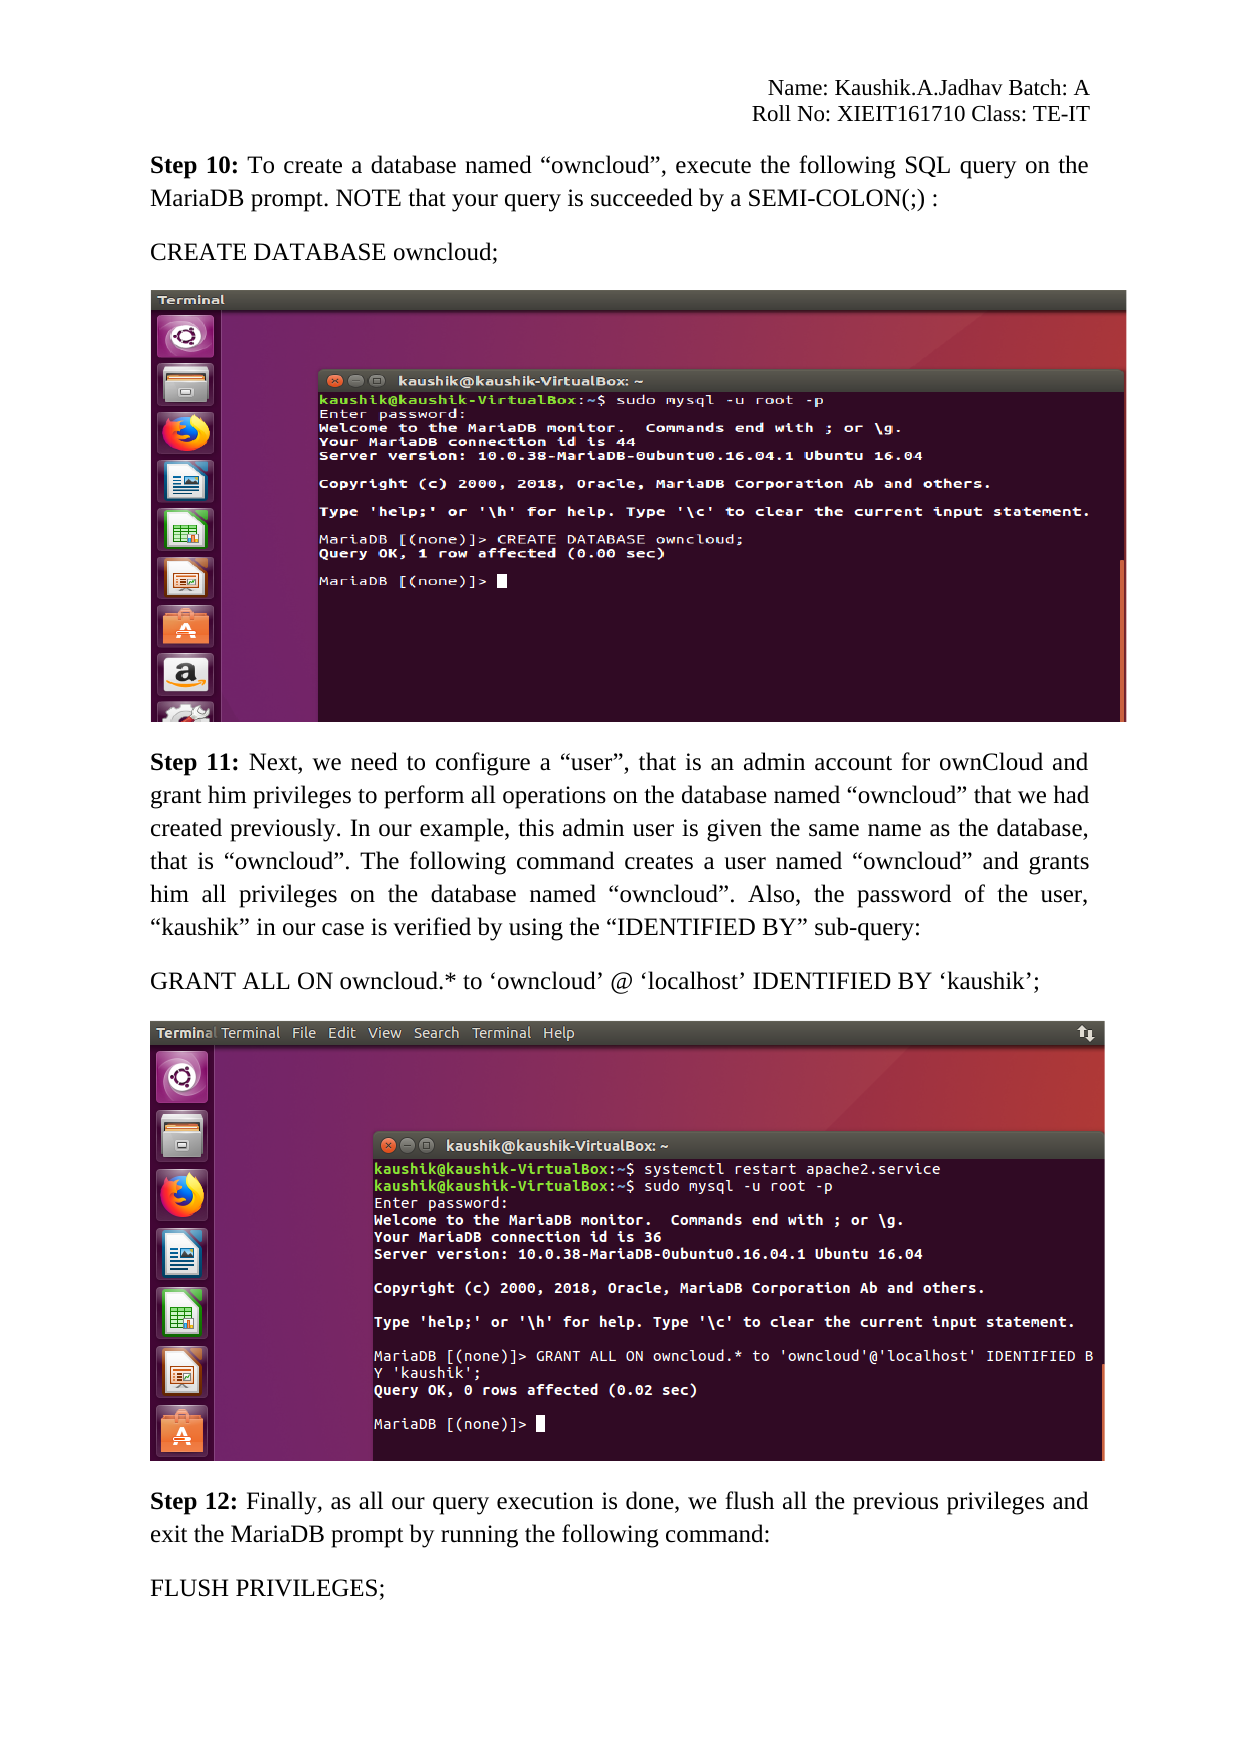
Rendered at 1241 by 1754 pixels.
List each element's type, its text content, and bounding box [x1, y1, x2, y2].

text GRANT ALL ON owncloud.* to ‘owncloud’ @ ‘localhost’ IDENTIFIED BY ‘kaushik’; [150, 966, 1090, 995]
text CREATE DATABASE owncloud; [150, 237, 1090, 266]
text Step 10: To create a database named “owncloud”, execute the following SQL query on the MariaDB prompt. NOTE that your query is succeeded by a SEMI-COLON(;) : [150, 150, 1090, 212]
text FLUSH PRIVILEGES; [150, 1573, 1090, 1601]
picture [150, 290, 1127, 722]
text Step 11: Next, we need to configure a “user”, that is an admin account for ownCloud and grant him privileges to perform all operations on the database named “owncloud” that we had created previously. In our example, this admin user is given the same name as the database, that is “owncloud”. The following command creates a user named “owncloud” and grants him all privileges on the database named “owncloud”. Also, the password of the user, “kaushik” in our case is verified by using the “IDENTIFIED BY” sub-query: [150, 747, 1090, 941]
text Step 12: Finally, as all our query execution is done, we flush all the previous privileges and exit the MariaDB prompt by running the following command: [150, 1486, 1090, 1548]
picture [150, 1019, 1105, 1461]
